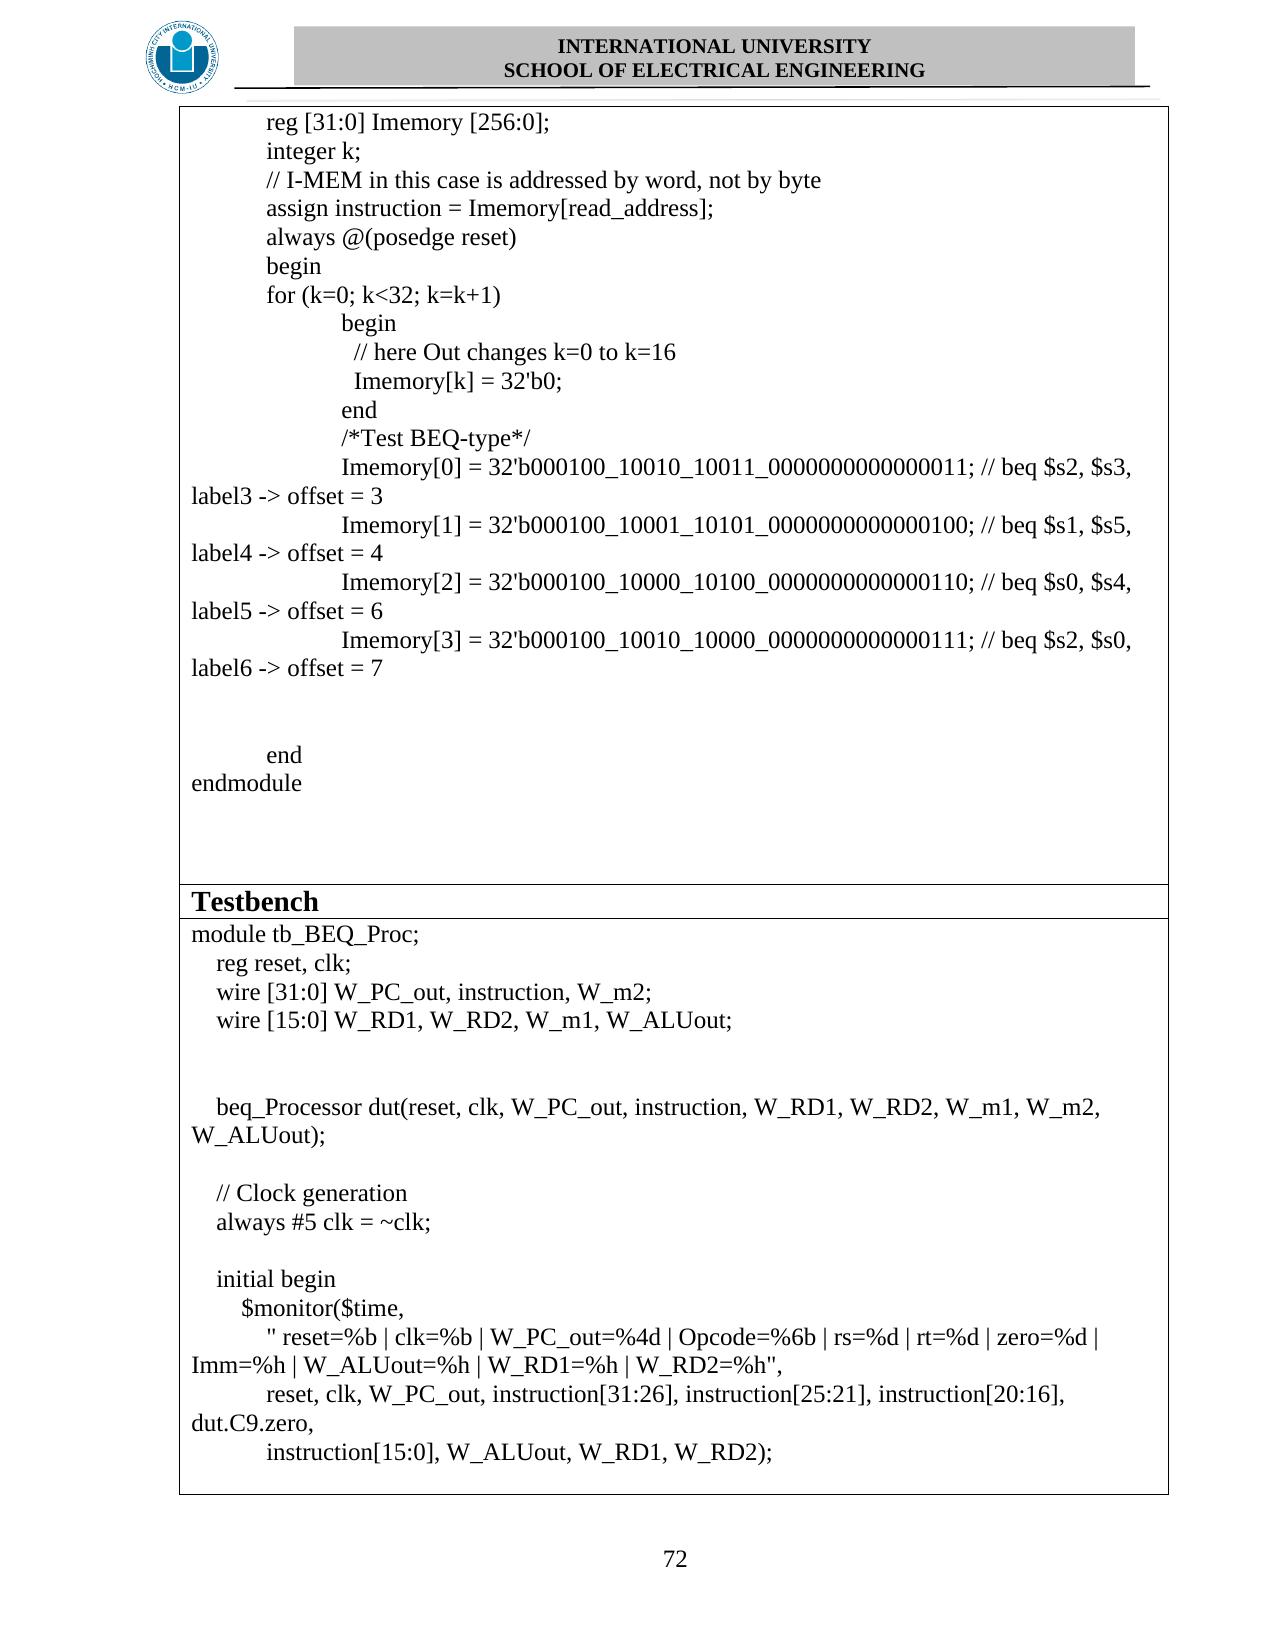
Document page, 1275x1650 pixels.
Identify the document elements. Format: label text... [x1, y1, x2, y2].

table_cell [180, 107, 1168, 883]
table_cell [180, 919, 1168, 1494]
picture [144, 19, 219, 95]
table_cell Testbench [180, 885, 1168, 918]
